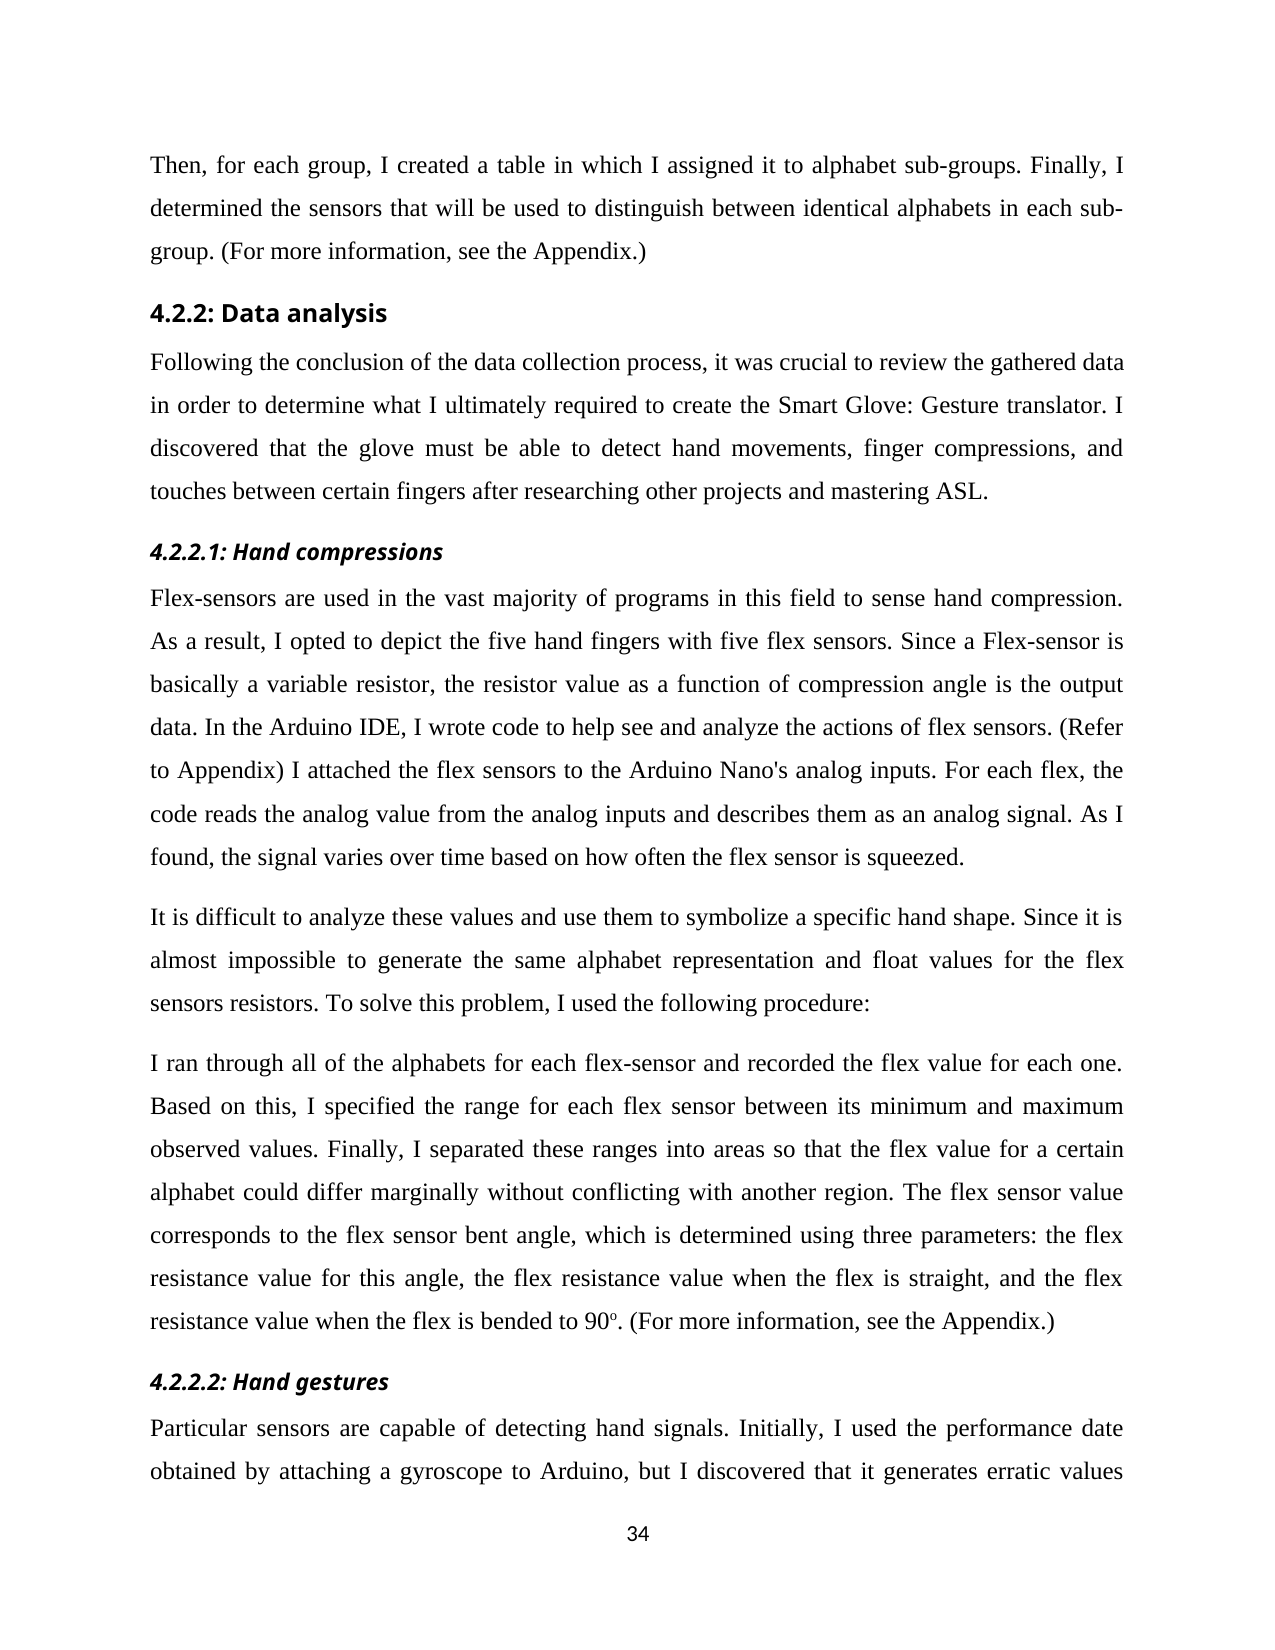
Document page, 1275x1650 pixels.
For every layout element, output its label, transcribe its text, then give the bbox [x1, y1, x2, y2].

text It is difficult to analyze these values and use them to symbolize a specific hand shape. Since it is almost impossible to generate the same alphabet representation and float values for the flex sensors resistors. To solve this problem, I used the following procedure: [150, 902, 1125, 1017]
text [150, 150, 1125, 265]
text Following the conclusion of the data collection process, it was crucial to review the gathered data in order to determine what I ultimately required to create the Smart Glove: Gesture translator. I discovered that the glove must be able to detect hand movements, finger compressions, and touches between certain fingers after researching other projects and mastering ASL. [150, 347, 1125, 505]
subtitle 4.2.2: Data analysis [150, 296, 1125, 330]
subtitle 4.2.2.2: Hand gestures [150, 1366, 1125, 1397]
text Flex-sensors are used in the vast majority of programs in this field to sense hand compression. As a result, I opted to depict the five hand fingers with five flex sensors. Since a Flex-sensor is basically a variable resistor, the resistor value as a function of compression angle is the output data. In the Arduino IDE, I wrote code to help see and analyze the actions of flex sensors. (Refer to Appendix) I attached the flex sensors to the Arduino Nano's analog inputs. For each flex, the code reads the analog value from the analog inputs and describes them as an analog signal. As I found, the signal varies over time based on how often the flex sensor is squeezed. [150, 583, 1125, 871]
subtitle 4.2.2.1: Hand compressions [150, 536, 1125, 567]
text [150, 1413, 1125, 1485]
text I ran through all of the alphabets for each flex-sensor and recorded the flex value for each one. Based on this, I specified the range for each flex sensor between its minimum and maximum observed values. Finally, I separated these ranges into areas so that the flex value for a certain alphabet could differ marginally without conflicting with another region. The flex sensor value corresponds to the flex sensor bent angle, which is determined using three parameters: the flex resistance value for this angle, the flex resistance value when the flex is straight, and the flex resistance value when the flex is bended to 90o. (For more information, see the Appendix.) [150, 1048, 1125, 1335]
